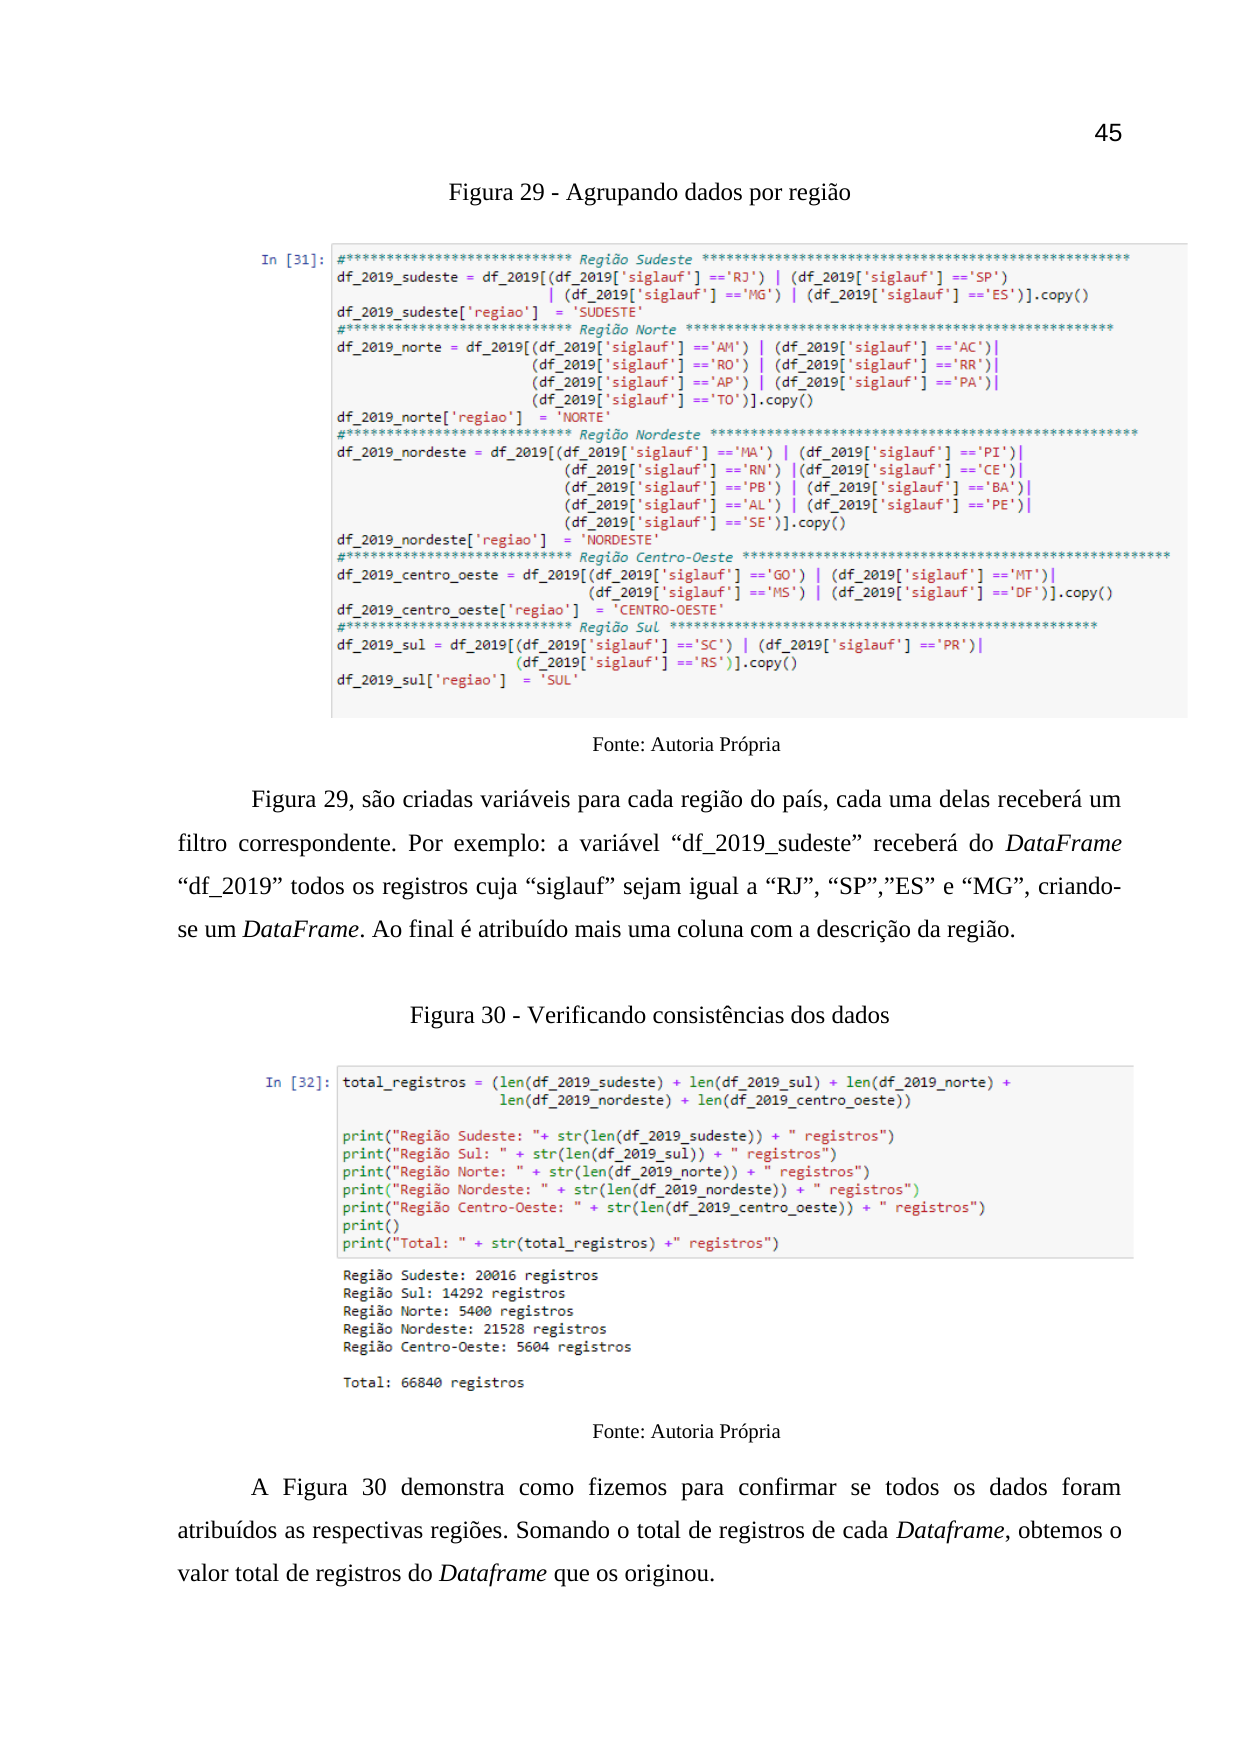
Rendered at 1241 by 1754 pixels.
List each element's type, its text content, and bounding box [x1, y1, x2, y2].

text A Figura 30 demonstra como fizemos para confirmar se todos os dados foram atribuídos as respectivas regiões. Somando o total de registros de cada Dataframe, obtemos o valor total de registros do Dataframe que os originou. [177, 1472, 1122, 1587]
text Fonte: Autoria Própria [251, 1408, 1122, 1443]
text Figura 29 - Agrupando dados por região [177, 177, 1122, 206]
picture [251, 226, 1188, 718]
text Fonte: Autoria Própria [251, 732, 1122, 756]
picture [250, 1049, 1134, 1408]
text Figura 30 - Verificando consistências dos dados [177, 1000, 1122, 1029]
text Figura 29, são criadas variáveis para cada região do país, cada uma delas receberá um filtro correspondente. Por exemplo: a variável “df_2019_sudeste” receberá do DataFrame “df_2019” todos os registros cuja “siglauf” sejam igual a “RJ”, “SP”,”ES” e “MG”, criando-se um DataFrame. Ao final é atribuído mais uma coluna com a descrição da região. [177, 784, 1122, 943]
